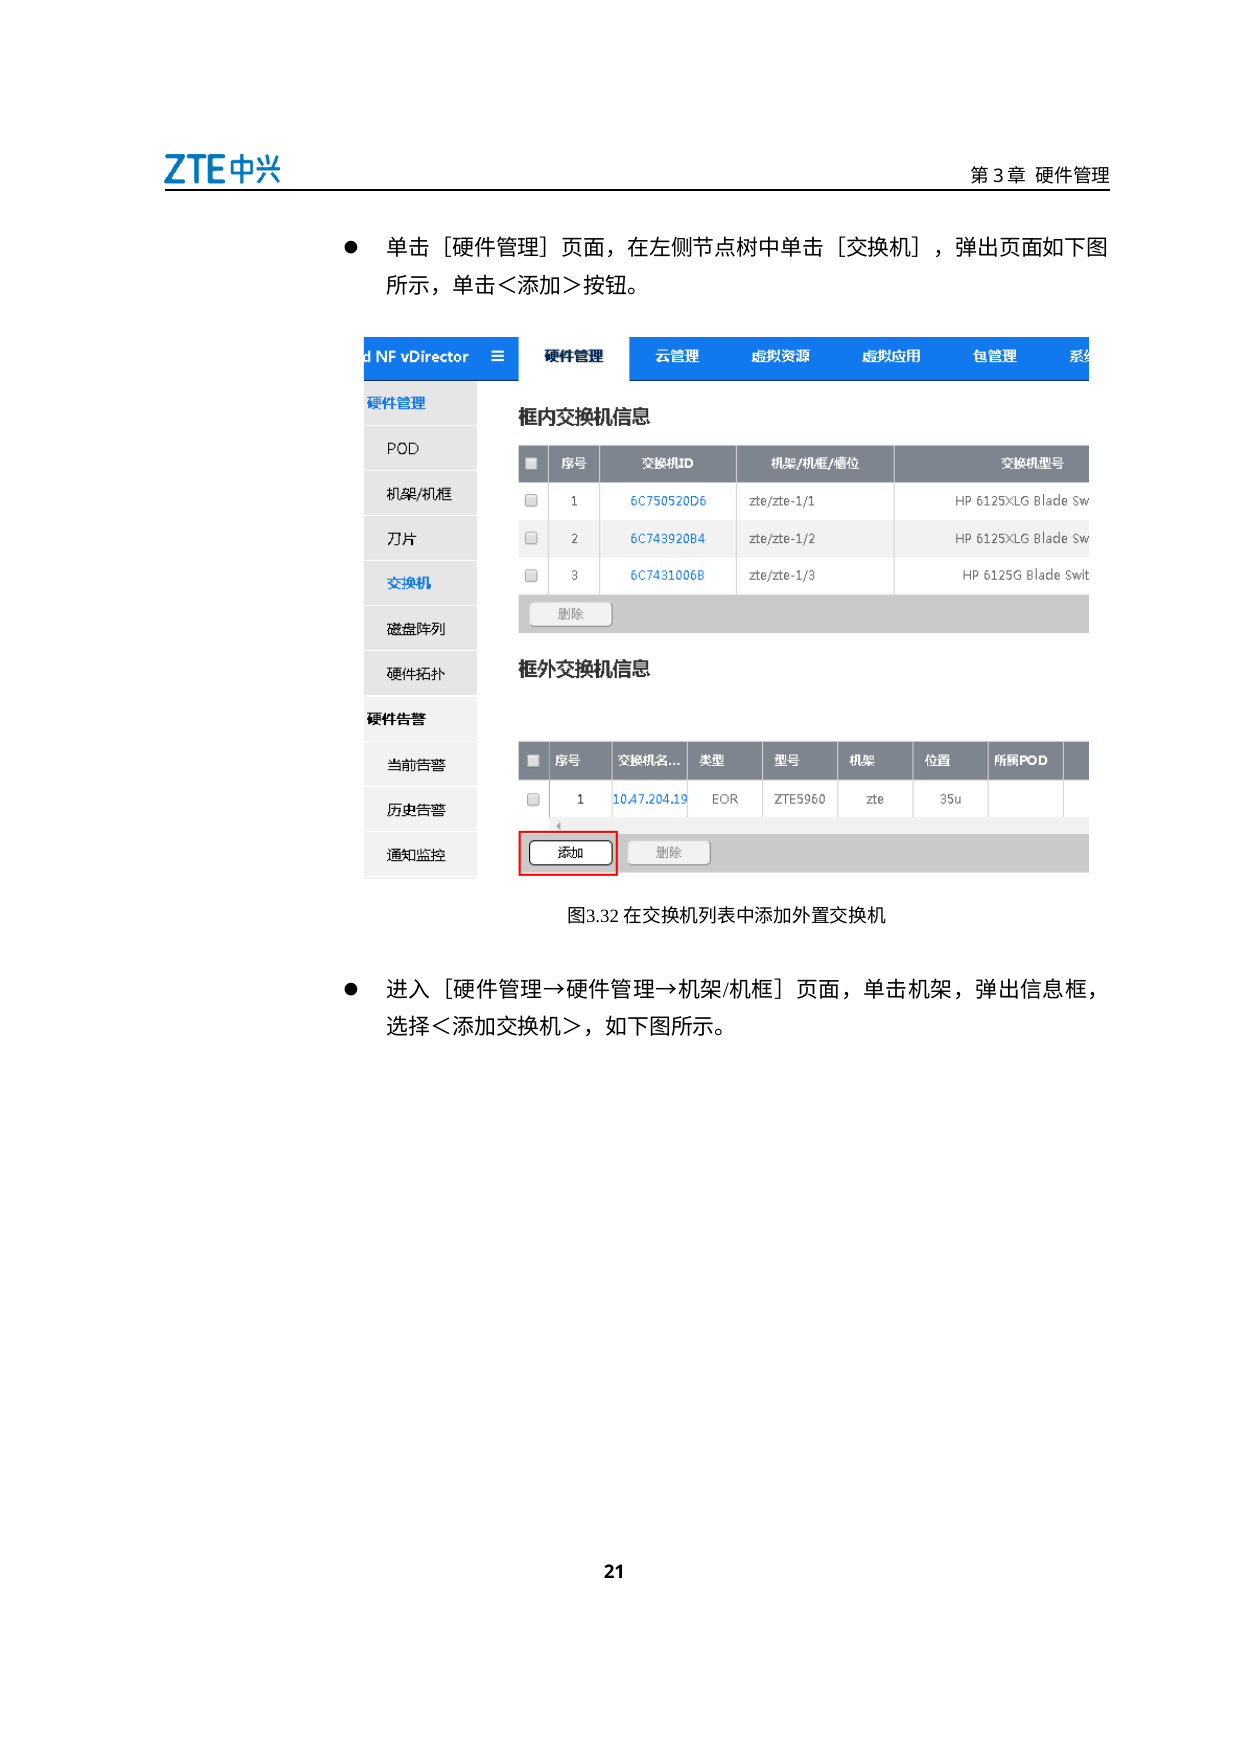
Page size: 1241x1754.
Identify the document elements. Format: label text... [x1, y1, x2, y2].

list 单击［硬件管理］页面，在左侧节点树中单击［交换机］，弹出页面如下图所示，单击＜添加＞按钮。 [343, 224, 1110, 299]
picture [163, 153, 283, 186]
picture [363, 337, 1089, 879]
list 进入［硬件管理→硬件管理→机架/机框］页面，单击机架，弹出信息框，选择＜添加交换机＞，如下图所示。 [343, 966, 1110, 1041]
